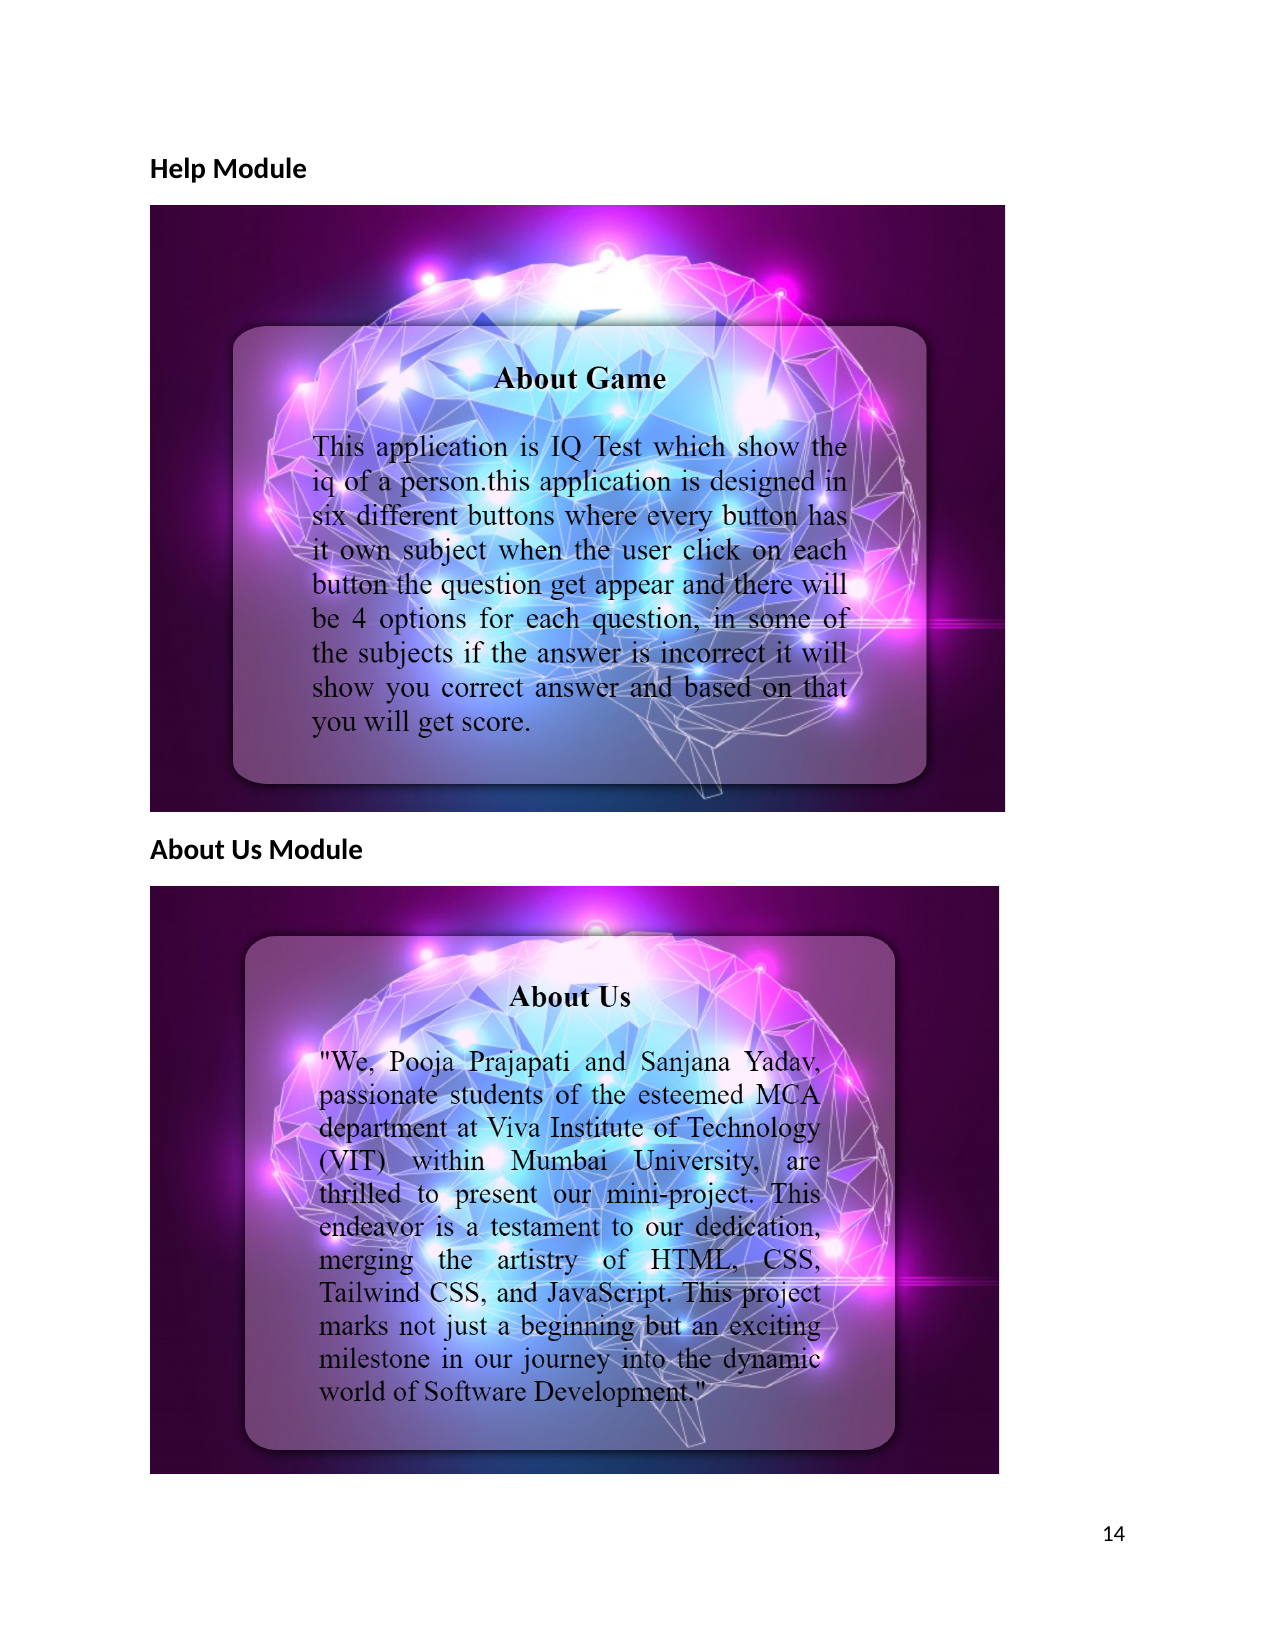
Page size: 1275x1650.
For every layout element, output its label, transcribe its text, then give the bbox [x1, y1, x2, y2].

text Help Module [150, 150, 1125, 186]
text About Us Module [150, 831, 1125, 867]
picture [150, 886, 1000, 1474]
picture [150, 205, 1006, 812]
